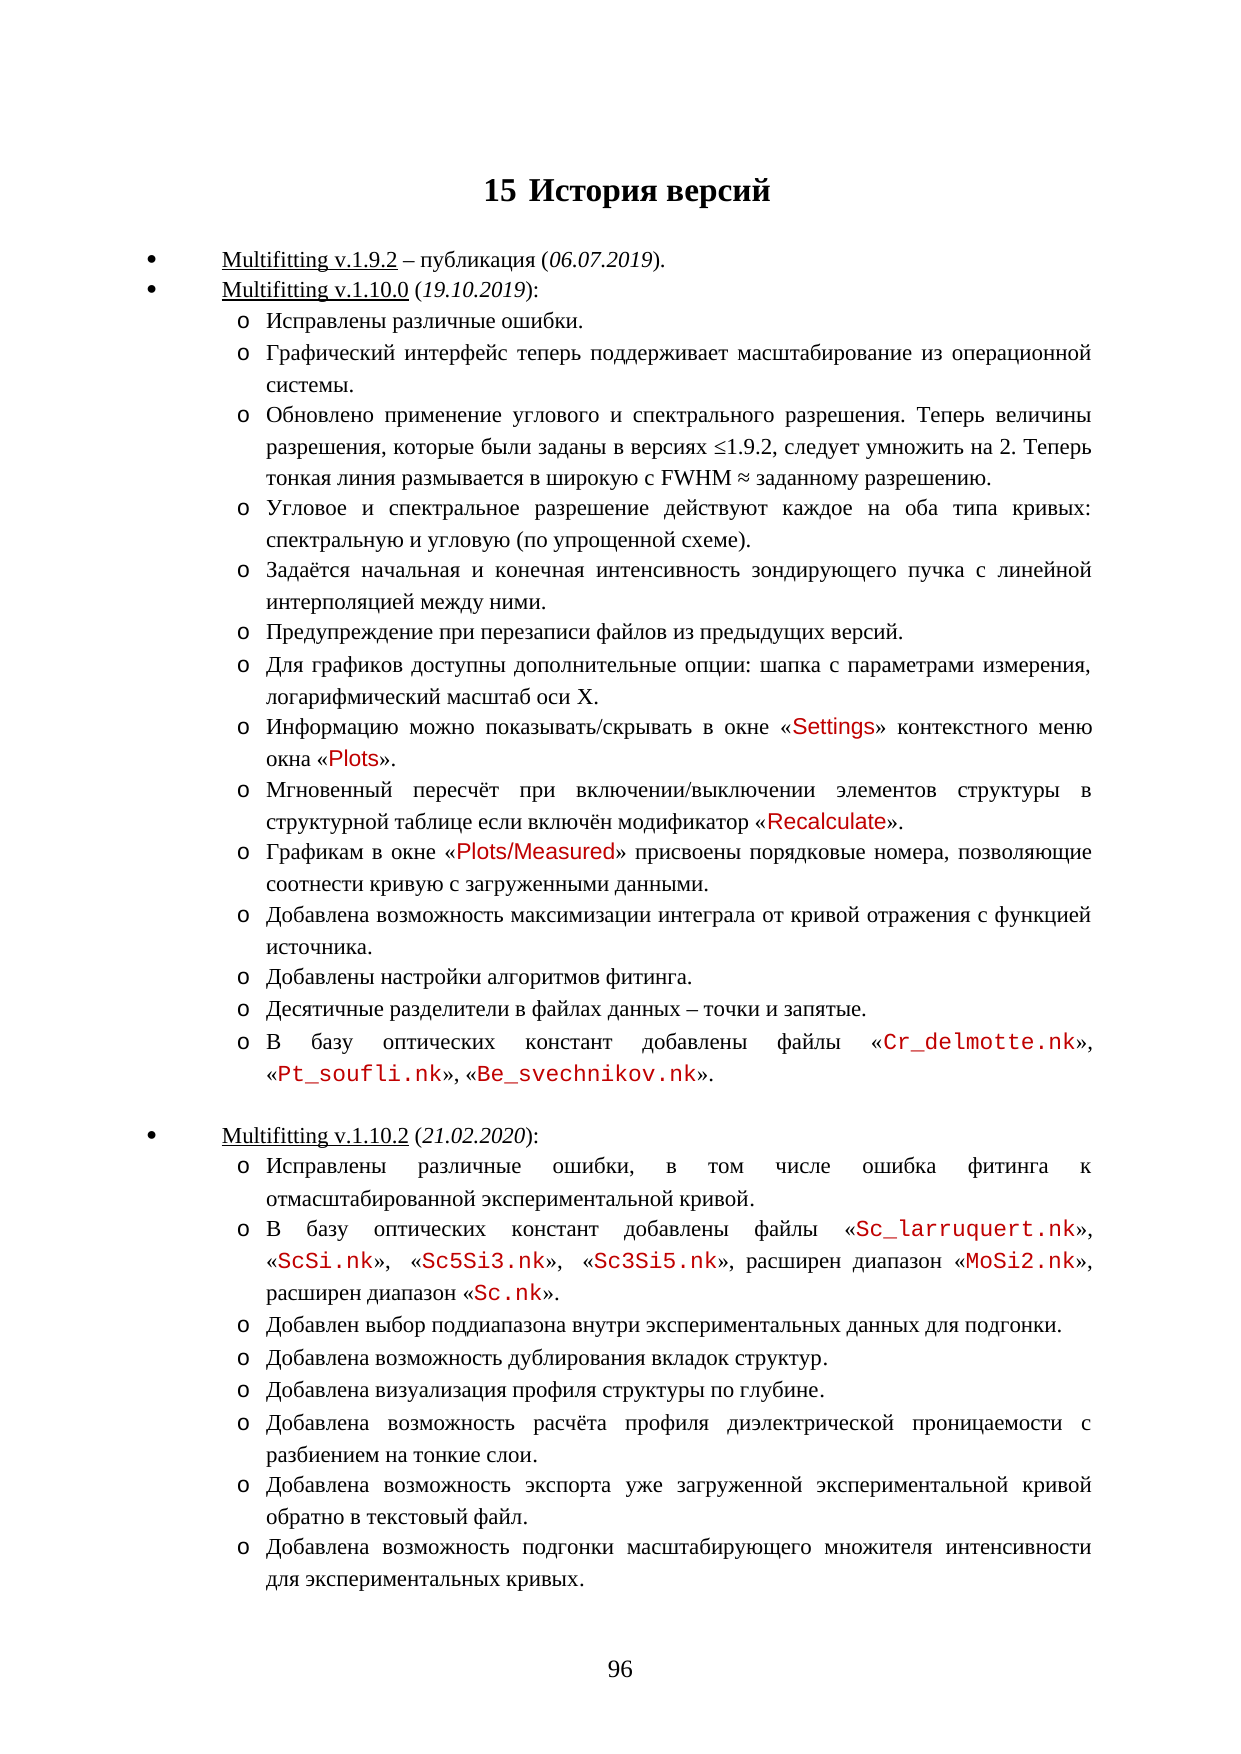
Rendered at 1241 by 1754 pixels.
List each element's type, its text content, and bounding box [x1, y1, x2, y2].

list Графический интерфейс теперь поддерживает масштабирование из операционной системы. [236, 339, 1093, 397]
list В базу оптических констант добавлены файлы «Cr_delmotte.nk», «Pt_soufli.nk», «Be_svechnikov.nk». [236, 1028, 1093, 1088]
list Multifitting v.1.10.0 (19.10.2019): [148, 276, 1093, 303]
list В базу оптических констант добавлены файлы «Sc_larruquert.nk», «ScSi.nk», «Sc5Si3.nk», «Sc3Si5.nk», расширен диапазон «MoSi2.nk», расширен диапазон «Sc.nk». [236, 1215, 1093, 1307]
list Исправлены различные ошибки, в том числе ошибка фитинга к отмасштабированной экспериментальной кривой. [236, 1153, 1093, 1211]
list Предупреждение при перезаписи файлов из предыдущих версий. [236, 618, 1093, 647]
subtitle История версий [178, 170, 1093, 209]
list Добавлена возможность дублирования вкладок структур. [236, 1344, 1093, 1372]
list Информацию можно показывать/скрывать в окне «Settings» контекстного меню окна «Plots». [236, 713, 1093, 772]
list Multifitting v.1.10.2 (21.02.2020): [148, 1122, 1093, 1149]
list Multifitting v.1.9.2 – публикация (06.07.2019). [148, 246, 1093, 273]
list Добавлен выбор поддиапазона внутри экспериментальных данных для подгонки. [236, 1311, 1093, 1340]
list Добавлена возможность максимизации интеграла от кривой отражения с функцией источника. [236, 901, 1093, 959]
list Графикам в окне «Plots/Measured» присвоены порядковые номера, позволяющие соотнести кривую с загруженными данными. [236, 838, 1093, 897]
list Добавлена возможность подгонки масштабирующего множителя интенсивности для экспериментальных кривых. [236, 1533, 1093, 1592]
list Добавлена визуализация профиля структуры по глубине. [236, 1376, 1093, 1404]
list Обновлено применение углового и спектрального разрешения. Теперь величины разрешения, которые были заданы в версиях ≤1.9.2, следует умножить на 2. Теперь тонкая линия размывается в широкую с FWHM ≈ заданному разрешению. [236, 401, 1093, 490]
list Мгновенный пересчёт при включении/выключении элементов структуры в структурной таблице если включён модификатор «Recalculate». [236, 776, 1093, 834]
list Угловое и спектральное разрешение действуют каждое на оба типа кривых: спектральную и угловую (по упрощенной схеме). [236, 494, 1093, 552]
list Добавлена возможность экспорта уже загруженной экспериментальной кривой обратно в текстовый файл. [236, 1471, 1093, 1529]
list Исправлены различные ошибки. [236, 307, 1093, 335]
list Задаётся начальная и конечная интенсивность зондирующего пучка с линейной интерполяцией между ними. [236, 556, 1093, 614]
list Десятичные разделители в файлах данных – точки и запятые. [236, 995, 1093, 1023]
list Добавлены настройки алгоритмов фитинга. [236, 963, 1093, 991]
list Для графиков доступны дополнительные опции: шапка с параметрами измерения, логарифмический масштаб оси X. [236, 651, 1093, 709]
list Добавлена возможность расчёта профиля диэлектрической проницаемости с разбиением на тонкие слои. [236, 1409, 1093, 1467]
